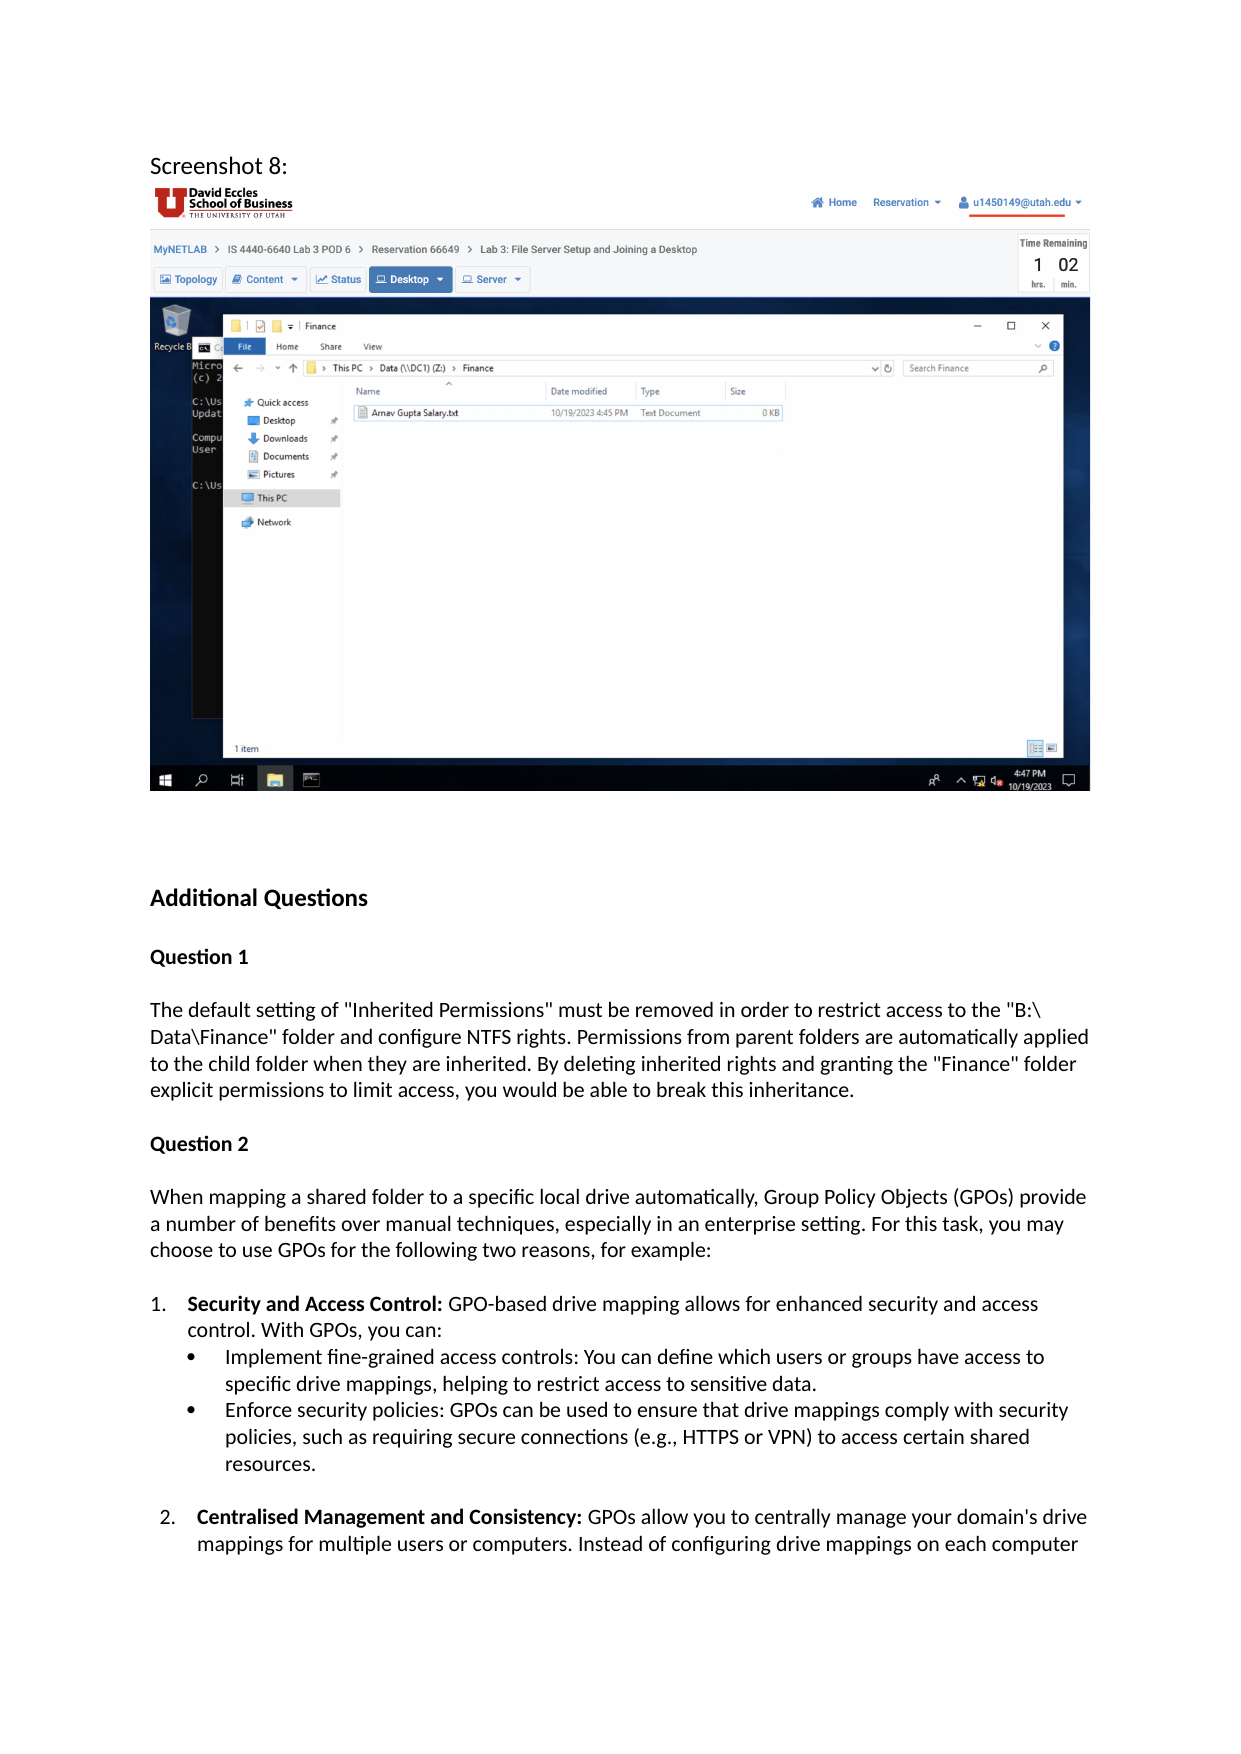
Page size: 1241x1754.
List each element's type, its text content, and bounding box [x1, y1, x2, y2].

text The default setting of "Inherited Permissions" must be removed in order to restrict access to the "B:\Data\Finance" folder and configure NTFS rights. Permissions from parent folders are automatically applied to the child folder when they are inherited. By deleting inherited rights and granting the "Finance" folder explicit permissions to limit access, you would be able to break this inheritance. [150, 997, 1090, 1103]
list Security and Access Control: GPO-based drive mapping allows for enhanced security and access control. With GPOs, you can: [150, 1290, 1090, 1343]
text Screenshot 8: [150, 150, 1090, 180]
text Question 2 [150, 1130, 1090, 1157]
list Enforce security policies: GPOs can be used to ensure that drive mappings comply with security policies, such as requiring secure connections (e.g., HTTPS or VPN) to access certain shared resources. [187, 1397, 1090, 1477]
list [159, 1503, 1090, 1557]
list Implement fine-grained access controls: You can define which users or groups have access to specific drive mappings, helping to restrict access to sensitive data. [187, 1343, 1090, 1397]
text When mapping a shared folder to a specific local drive automatically, Group Policy Objects (GPOs) provide a number of benefits over manual techniques, especially in an enterprise setting. For this task, you may choose to use GPOs for the following two reasons, for example: [150, 1183, 1090, 1263]
text Additional Questions [150, 882, 1090, 913]
picture [150, 180, 1091, 791]
text Question 1 [150, 943, 1090, 970]
